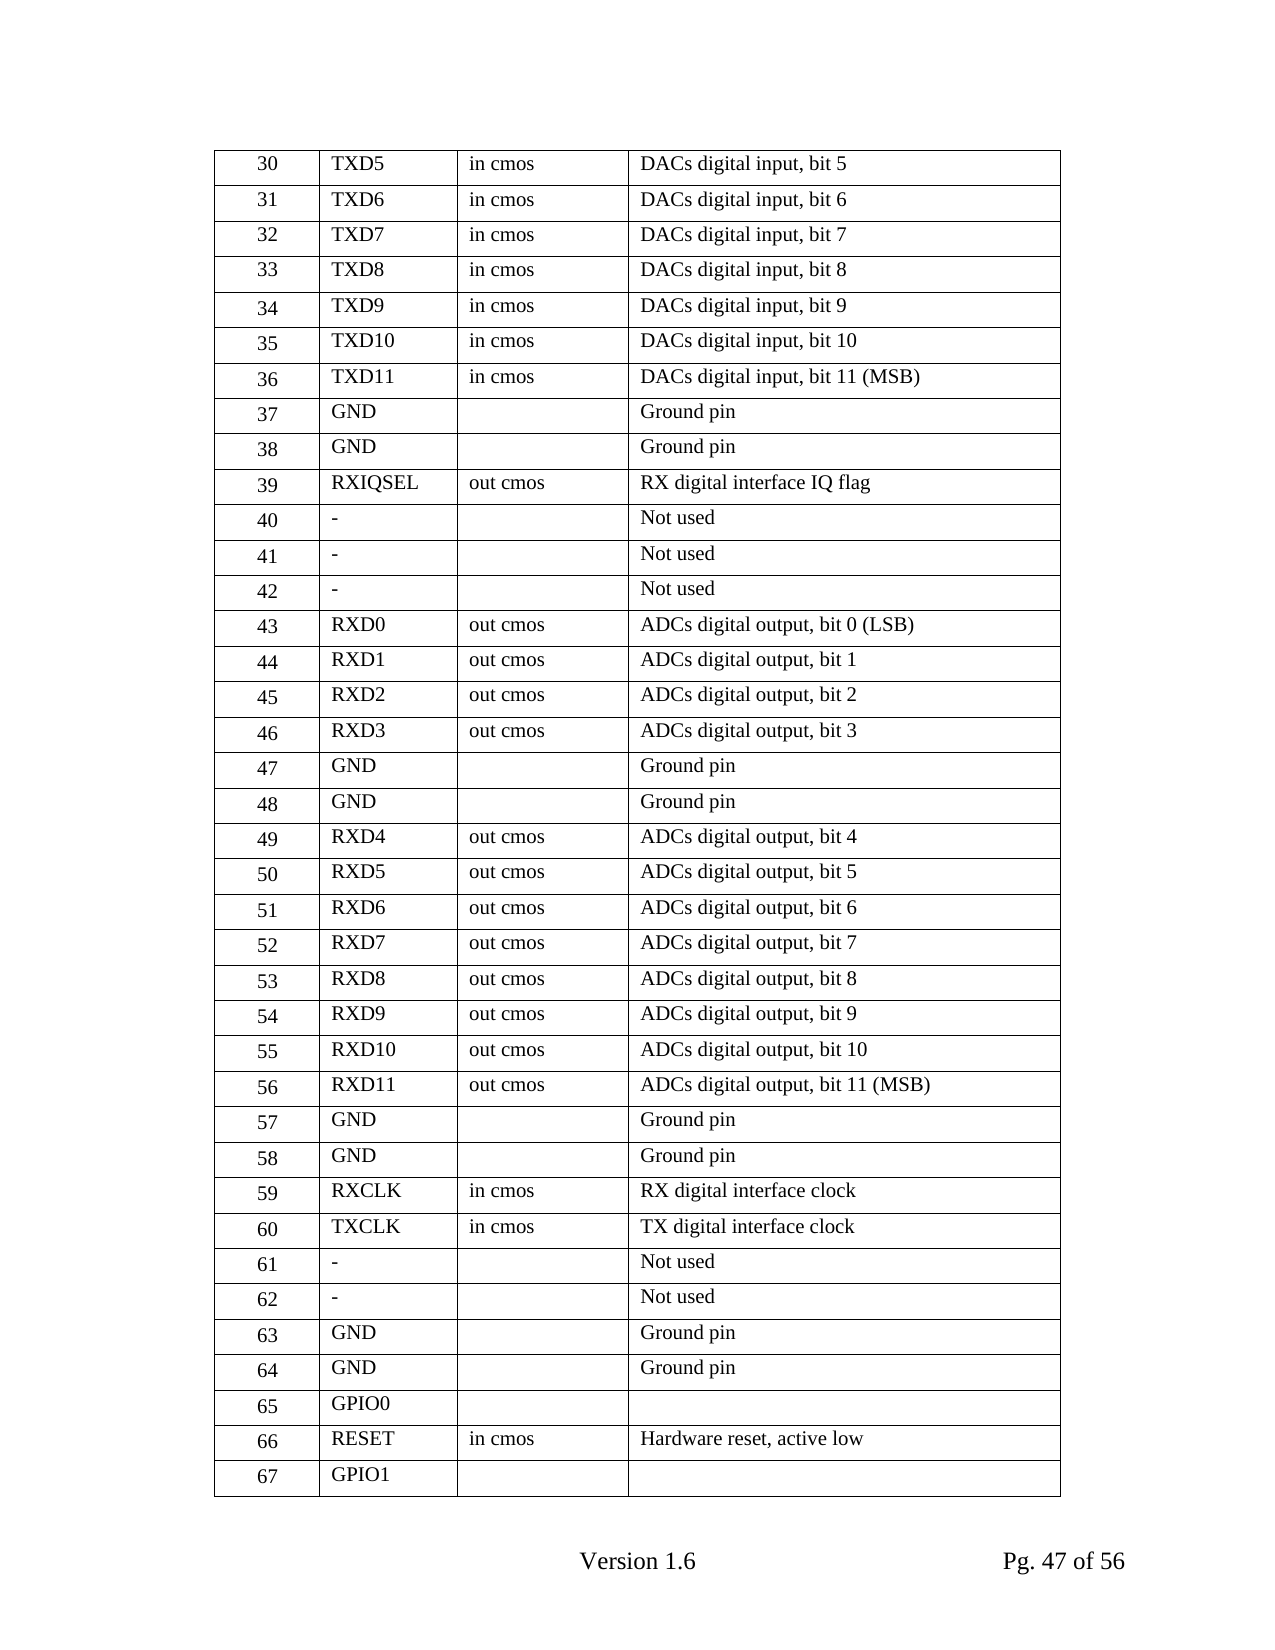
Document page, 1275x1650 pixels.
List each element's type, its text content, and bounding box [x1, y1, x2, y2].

table_cell in cmos [458, 328, 628, 362]
table_cell GND [320, 1320, 457, 1354]
table_cell 51 [215, 895, 319, 929]
table_cell RX digital interface clock [629, 1178, 1060, 1212]
table_cell in cmos [458, 293, 628, 327]
table_cell 66 [215, 1426, 319, 1460]
table_cell Not used [629, 576, 1060, 610]
table_cell RXD2 [320, 682, 457, 717]
table_cell DACs digital input, bit 6 [629, 186, 1060, 221]
table_cell TXCLK [320, 1214, 457, 1248]
table_cell [458, 789, 628, 823]
table_cell GND [320, 1355, 457, 1389]
table_cell [458, 399, 628, 433]
table_cell 41 [215, 541, 319, 575]
table_cell - [320, 541, 457, 575]
table_cell 52 [215, 930, 319, 964]
table_cell 38 [215, 434, 319, 469]
table_cell ADCs digital output, bit 2 [629, 682, 1060, 717]
table_cell ADCs digital output, bit 0 (LSB) [629, 611, 1060, 646]
table_cell in cmos [458, 1426, 628, 1460]
table_cell ADCs digital output, bit 1 [629, 647, 1060, 681]
table_cell RXD3 [320, 718, 457, 752]
table_cell ADCs digital output, bit 4 [629, 824, 1060, 858]
table_cell 59 [215, 1178, 319, 1212]
table_cell Ground pin [629, 753, 1060, 787]
table_cell [458, 541, 628, 575]
table_cell RXD5 [320, 859, 457, 894]
table_cell 39 [215, 470, 319, 504]
table_cell Not used [629, 1249, 1060, 1283]
table_cell Ground pin [629, 1107, 1060, 1142]
table_cell ADCs digital output, bit 7 [629, 930, 1060, 964]
table_cell 33 [215, 257, 319, 292]
table_cell Ground pin [629, 1143, 1060, 1177]
table_cell ADCs digital output, bit 10 [629, 1036, 1060, 1071]
table_cell TX digital interface clock [629, 1214, 1060, 1248]
table_cell out cmos [458, 966, 628, 1000]
table_cell Not used [629, 1284, 1060, 1319]
table_cell [458, 1355, 628, 1389]
table_cell out cmos [458, 1001, 628, 1035]
table_cell RXD6 [320, 895, 457, 929]
table_cell Not used [629, 541, 1060, 575]
table_cell DACs digital input, bit 7 [629, 222, 1060, 256]
table_cell [458, 576, 628, 610]
table_cell 45 [215, 682, 319, 717]
table_cell GND [320, 753, 457, 787]
table_cell in cmos [458, 151, 628, 185]
table_cell 57 [215, 1107, 319, 1142]
table_cell TXD6 [320, 186, 457, 221]
table_cell ADCs digital output, bit 11 (MSB) [629, 1072, 1060, 1106]
table_cell 37 [215, 399, 319, 433]
table_cell GND [320, 1143, 457, 1177]
table_cell [458, 1249, 628, 1283]
table_cell RXCLK [320, 1178, 457, 1212]
table_cell out cmos [458, 1036, 628, 1071]
table_cell TXD5 [320, 151, 457, 185]
table_cell 60 [215, 1214, 319, 1248]
table_cell ADCs digital output, bit 6 [629, 895, 1060, 929]
table_cell DACs digital input, bit 10 [629, 328, 1060, 362]
table_cell [629, 1391, 1060, 1425]
table_cell ADCs digital output, bit 8 [629, 966, 1060, 1000]
table_cell in cmos [458, 1214, 628, 1248]
table_cell [458, 1284, 628, 1319]
table_cell - [320, 505, 457, 539]
table_cell out cmos [458, 470, 628, 504]
table_cell GND [320, 434, 457, 469]
table_cell 46 [215, 718, 319, 752]
table_cell [629, 1461, 1060, 1496]
table_cell out cmos [458, 895, 628, 929]
table_cell Ground pin [629, 434, 1060, 469]
table_cell 35 [215, 328, 319, 362]
table_cell Ground pin [629, 399, 1060, 433]
table_cell RXIQSEL [320, 470, 457, 504]
table_cell RESET [320, 1426, 457, 1460]
table_cell out cmos [458, 682, 628, 717]
table_cell Ground pin [629, 1355, 1060, 1389]
table_cell DACs digital input, bit 9 [629, 293, 1060, 327]
table_cell [458, 1320, 628, 1354]
table_cell 62 [215, 1284, 319, 1319]
table_cell 64 [215, 1355, 319, 1389]
table_cell 67 [215, 1461, 319, 1496]
table_cell TXD11 [320, 364, 457, 398]
table_cell TXD7 [320, 222, 457, 256]
table_cell in cmos [458, 1178, 628, 1212]
table_cell DACs digital input, bit 11 (MSB) [629, 364, 1060, 398]
table_cell GND [320, 789, 457, 823]
table_cell out cmos [458, 647, 628, 681]
table_cell out cmos [458, 859, 628, 894]
table_cell 61 [215, 1249, 319, 1283]
table_cell RXD11 [320, 1072, 457, 1106]
table_cell 54 [215, 1001, 319, 1035]
table_cell RXD1 [320, 647, 457, 681]
table_cell TXD8 [320, 257, 457, 292]
table_cell 50 [215, 859, 319, 894]
table_cell TXD10 [320, 328, 457, 362]
table_cell 58 [215, 1143, 319, 1177]
table_cell out cmos [458, 718, 628, 752]
table_cell out cmos [458, 824, 628, 858]
table_cell out cmos [458, 930, 628, 964]
table_cell 53 [215, 966, 319, 1000]
table_cell 43 [215, 611, 319, 646]
table_cell in cmos [458, 222, 628, 256]
table_cell RXD0 [320, 611, 457, 646]
table_cell - [320, 576, 457, 610]
table_cell 56 [215, 1072, 319, 1106]
table_cell in cmos [458, 257, 628, 292]
table_cell ADCs digital output, bit 5 [629, 859, 1060, 894]
table_cell GND [320, 399, 457, 433]
table_cell 34 [215, 293, 319, 327]
table_cell Hardware reset, active low [629, 1426, 1060, 1460]
table_cell Ground pin [629, 789, 1060, 823]
table_cell [458, 1107, 628, 1142]
table_cell - [320, 1249, 457, 1283]
table_cell 42 [215, 576, 319, 610]
table_cell 65 [215, 1391, 319, 1425]
table_cell out cmos [458, 611, 628, 646]
table_cell out cmos [458, 1072, 628, 1106]
table_cell RXD10 [320, 1036, 457, 1071]
table_cell RXD7 [320, 930, 457, 964]
table_cell [458, 753, 628, 787]
table_cell GND [320, 1107, 457, 1142]
table_cell GPIO0 [320, 1391, 457, 1425]
table_cell RXD9 [320, 1001, 457, 1035]
table_cell 32 [215, 222, 319, 256]
table_cell in cmos [458, 364, 628, 398]
table_cell ADCs digital output, bit 3 [629, 718, 1060, 752]
table_cell - [320, 1284, 457, 1319]
table_cell DACs digital input, bit 8 [629, 257, 1060, 292]
table_cell RXD4 [320, 824, 457, 858]
table_cell 44 [215, 647, 319, 681]
table_cell ADCs digital output, bit 9 [629, 1001, 1060, 1035]
table_cell 48 [215, 789, 319, 823]
table_cell 40 [215, 505, 319, 539]
table_cell RX digital interface IQ flag [629, 470, 1060, 504]
table_cell in cmos [458, 186, 628, 221]
table_cell 55 [215, 1036, 319, 1071]
table_cell 31 [215, 186, 319, 221]
table_cell [458, 434, 628, 469]
table_cell 30 [215, 151, 319, 185]
table_cell 49 [215, 824, 319, 858]
table_cell DACs digital input, bit 5 [629, 151, 1060, 185]
table_cell [458, 1143, 628, 1177]
table_cell [458, 1461, 628, 1496]
table_cell 63 [215, 1320, 319, 1354]
table_cell RXD8 [320, 966, 457, 1000]
table_cell 47 [215, 753, 319, 787]
table_cell TXD9 [320, 293, 457, 327]
table_cell [458, 505, 628, 539]
table_cell [458, 1391, 628, 1425]
table_cell Not used [629, 505, 1060, 539]
table_cell GPIO1 [320, 1461, 457, 1496]
table_cell Ground pin [629, 1320, 1060, 1354]
table_cell 36 [215, 364, 319, 398]
